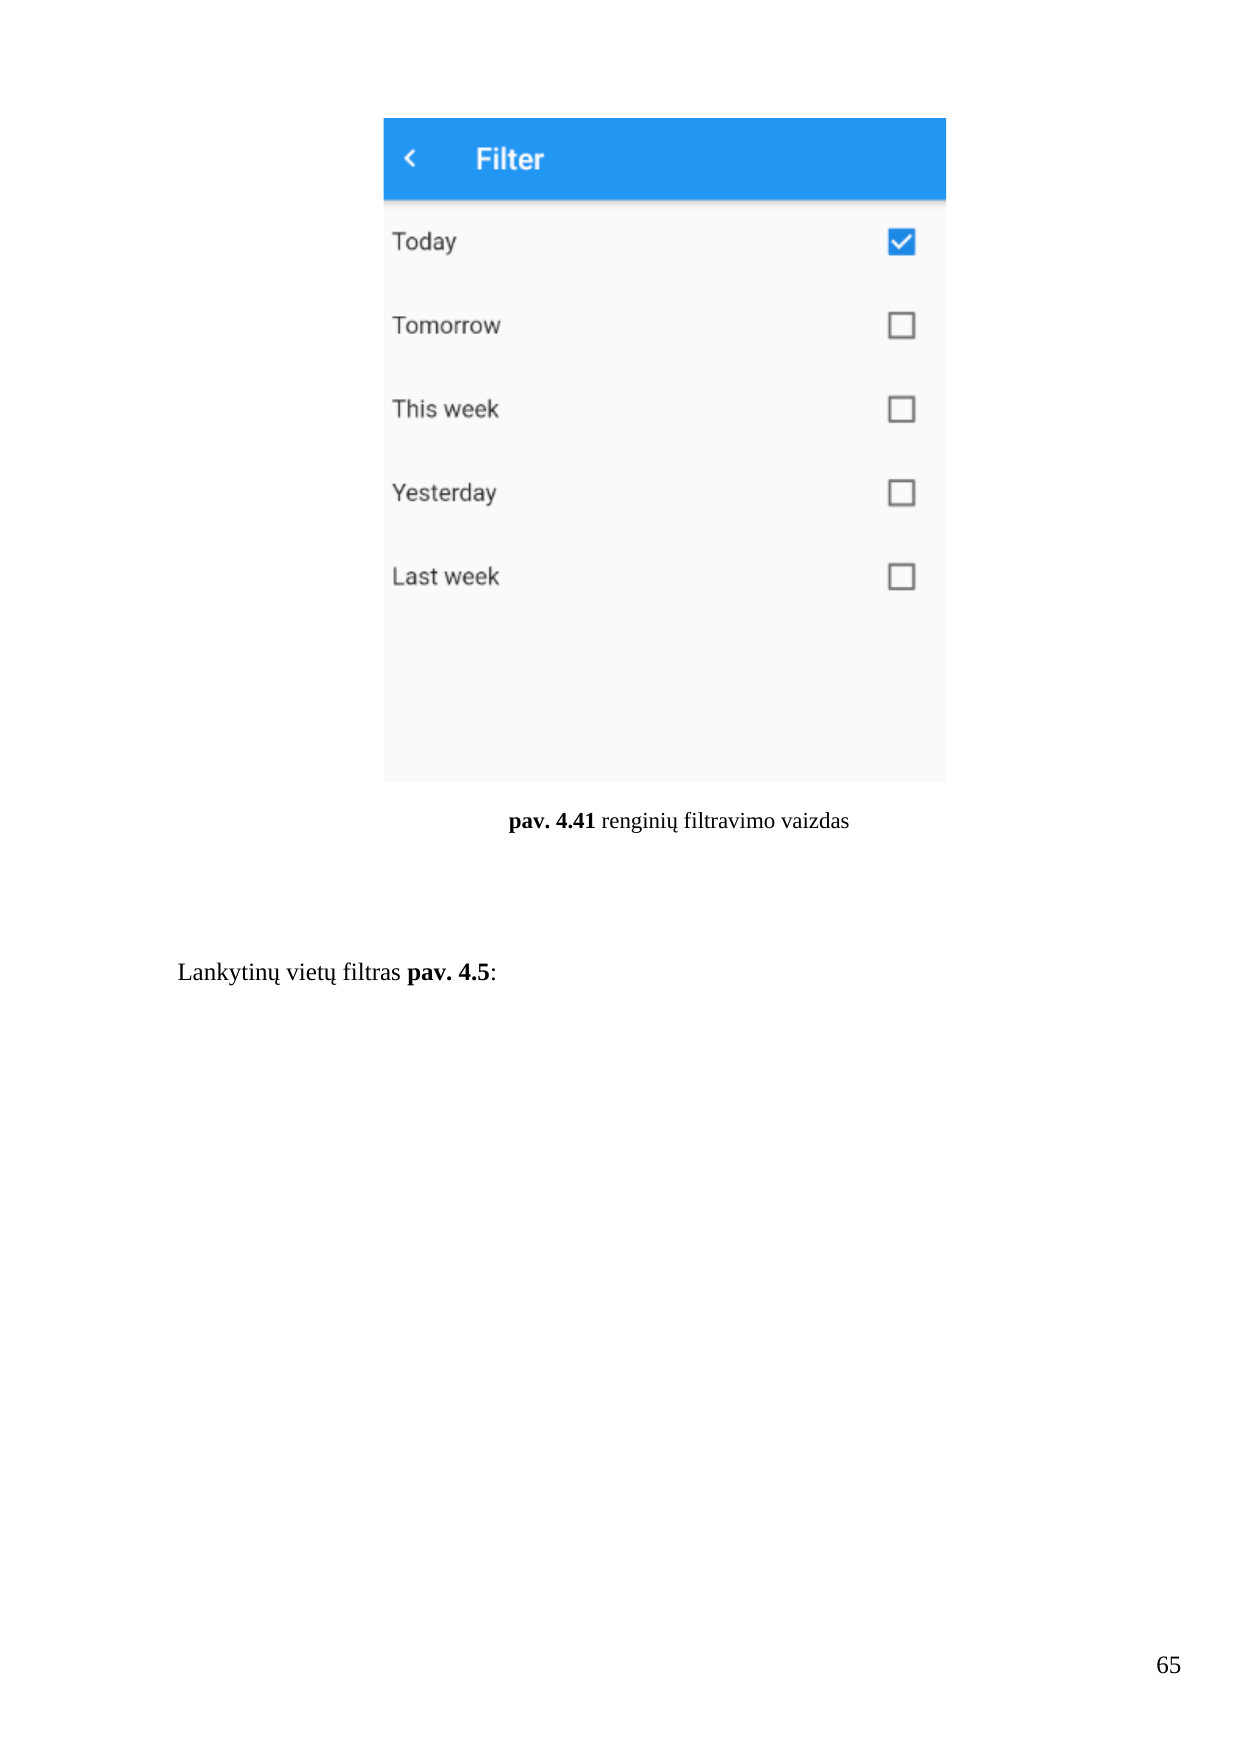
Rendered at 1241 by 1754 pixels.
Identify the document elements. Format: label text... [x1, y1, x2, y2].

text Lankytinų vietų filtras pav. 4.5: [177, 957, 1181, 986]
picture [383, 118, 947, 783]
